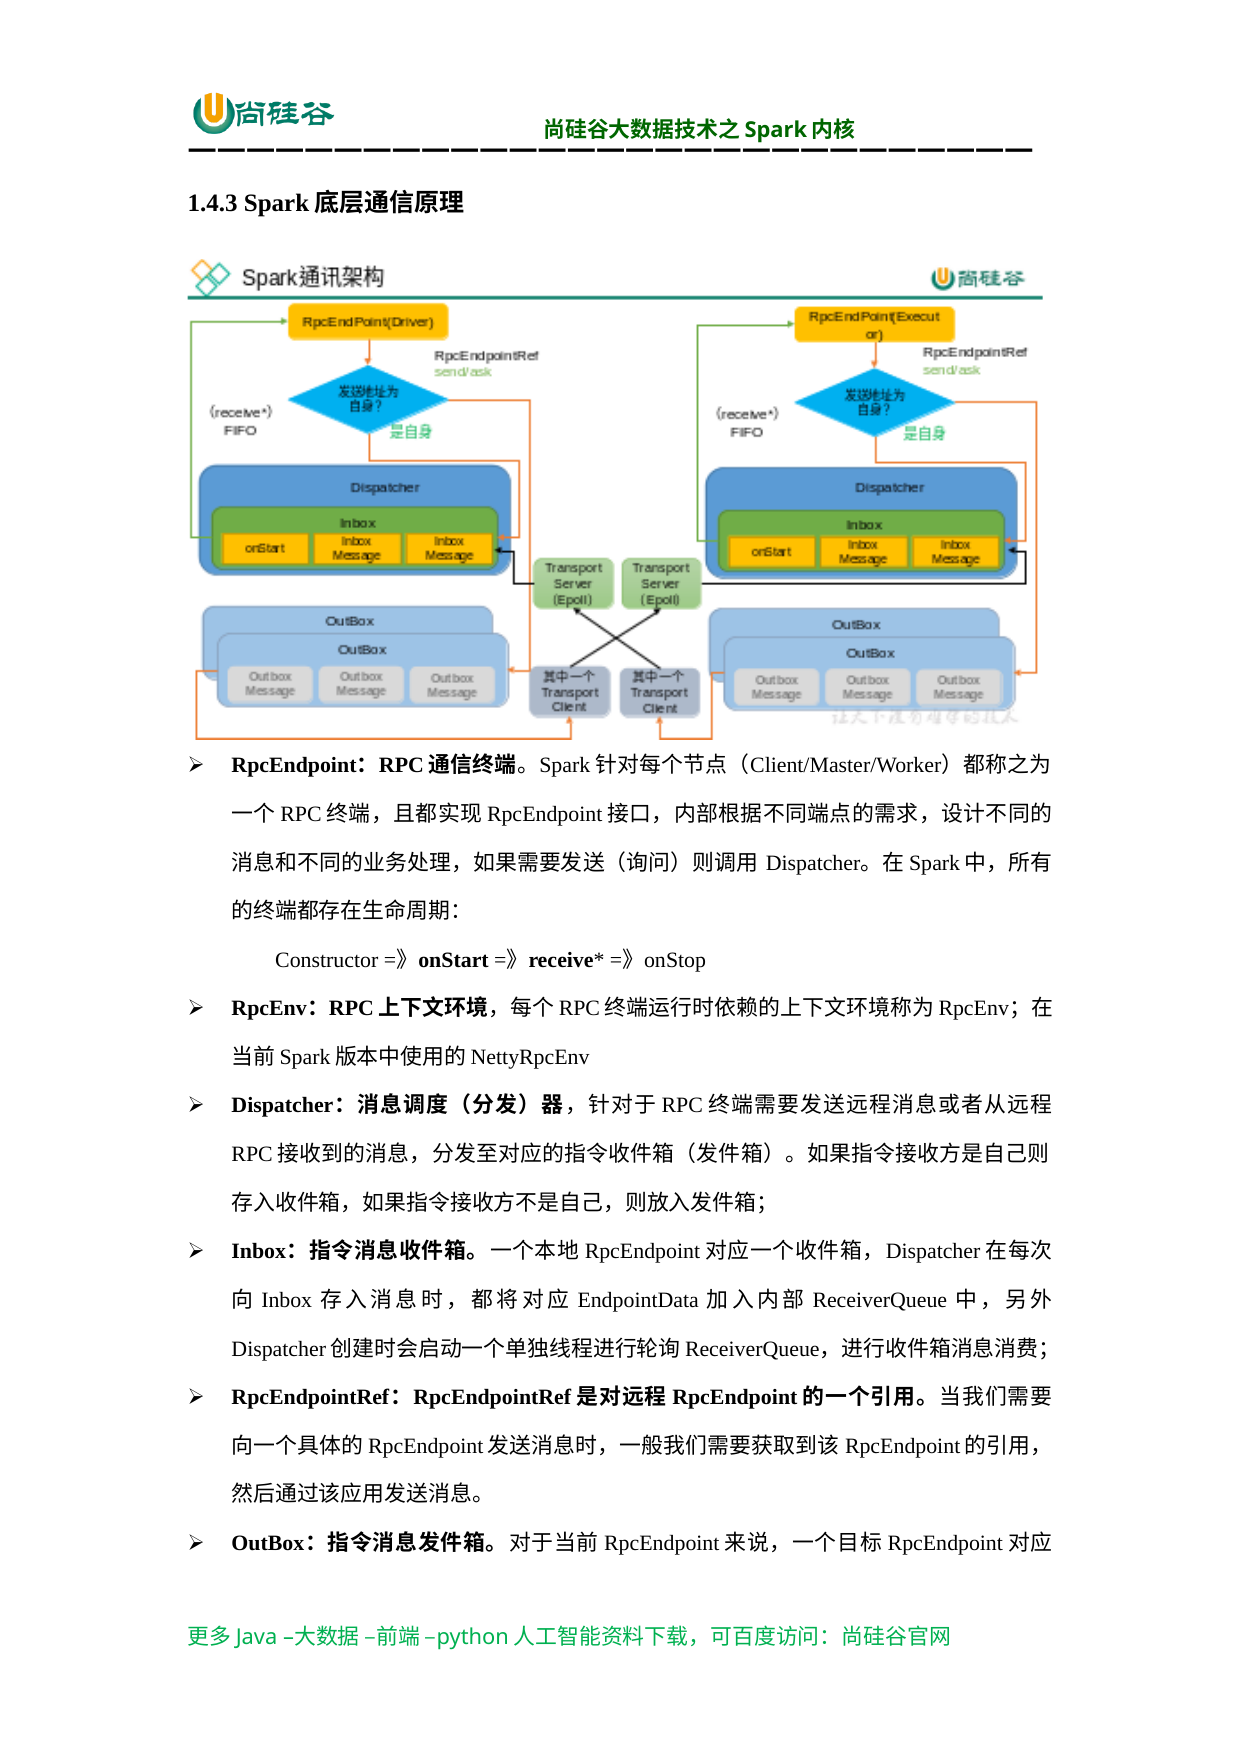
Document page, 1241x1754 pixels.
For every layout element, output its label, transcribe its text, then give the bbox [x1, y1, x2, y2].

list Dispatcher：消息调度（分发）器，针对于RPC终端需要发送远程消息或者从远程RPC接收到的消息，分发至对应的指令收件箱（发件箱）。如果指令接收方是自己则存入收件箱，如果指令接收方不是自己，则放入发件箱； [187, 1087, 1053, 1217]
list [187, 1524, 1053, 1557]
subtitle 1.4.3 Spark底层通信原理 [187, 168, 1053, 233]
list Inbox：指令消息收件箱。一个本地RpcEndpoint对应一个收件箱，Dispatcher在每次向Inbox存入消息时，都将对应EndpointData加入内部ReceiverQueue中，另外Dispatcher创建时会启动一个单独线程进行轮询ReceiverQueue，进行收件箱消息消费； [187, 1233, 1053, 1363]
list RpcEndpoint：RPC通信终端。Spark针对每个节点（Client/Master/Worker）都称之为一个RPC终端，且都实现RpcEndpoint接口，内部根据不同端点的需求，设计不同的消息和不同的业务处理，如果需要发送（询问）则调用Dispatcher。在Spark中，所有的终端都存在生命周期： [187, 747, 1053, 926]
list RpcEndpointRef：RpcEndpointRef是对远程RpcEndpoint的一个引用。当我们需要向一个具体的RpcEndpoint发送消息时，一般我们需要获取到该RpcEndpoint的引用，然后通过该应用发送消息。 [187, 1378, 1053, 1508]
picture [187, 88, 338, 138]
list RpcEnv：RPC上下文环境，每个RPC终端运行时依赖的上下文环境称为RpcEnv；在当前Spark版本中使用的NettyRpcEnv [187, 990, 1053, 1071]
text Constructor =》onStart =》receive* =》onStop [275, 941, 1053, 974]
